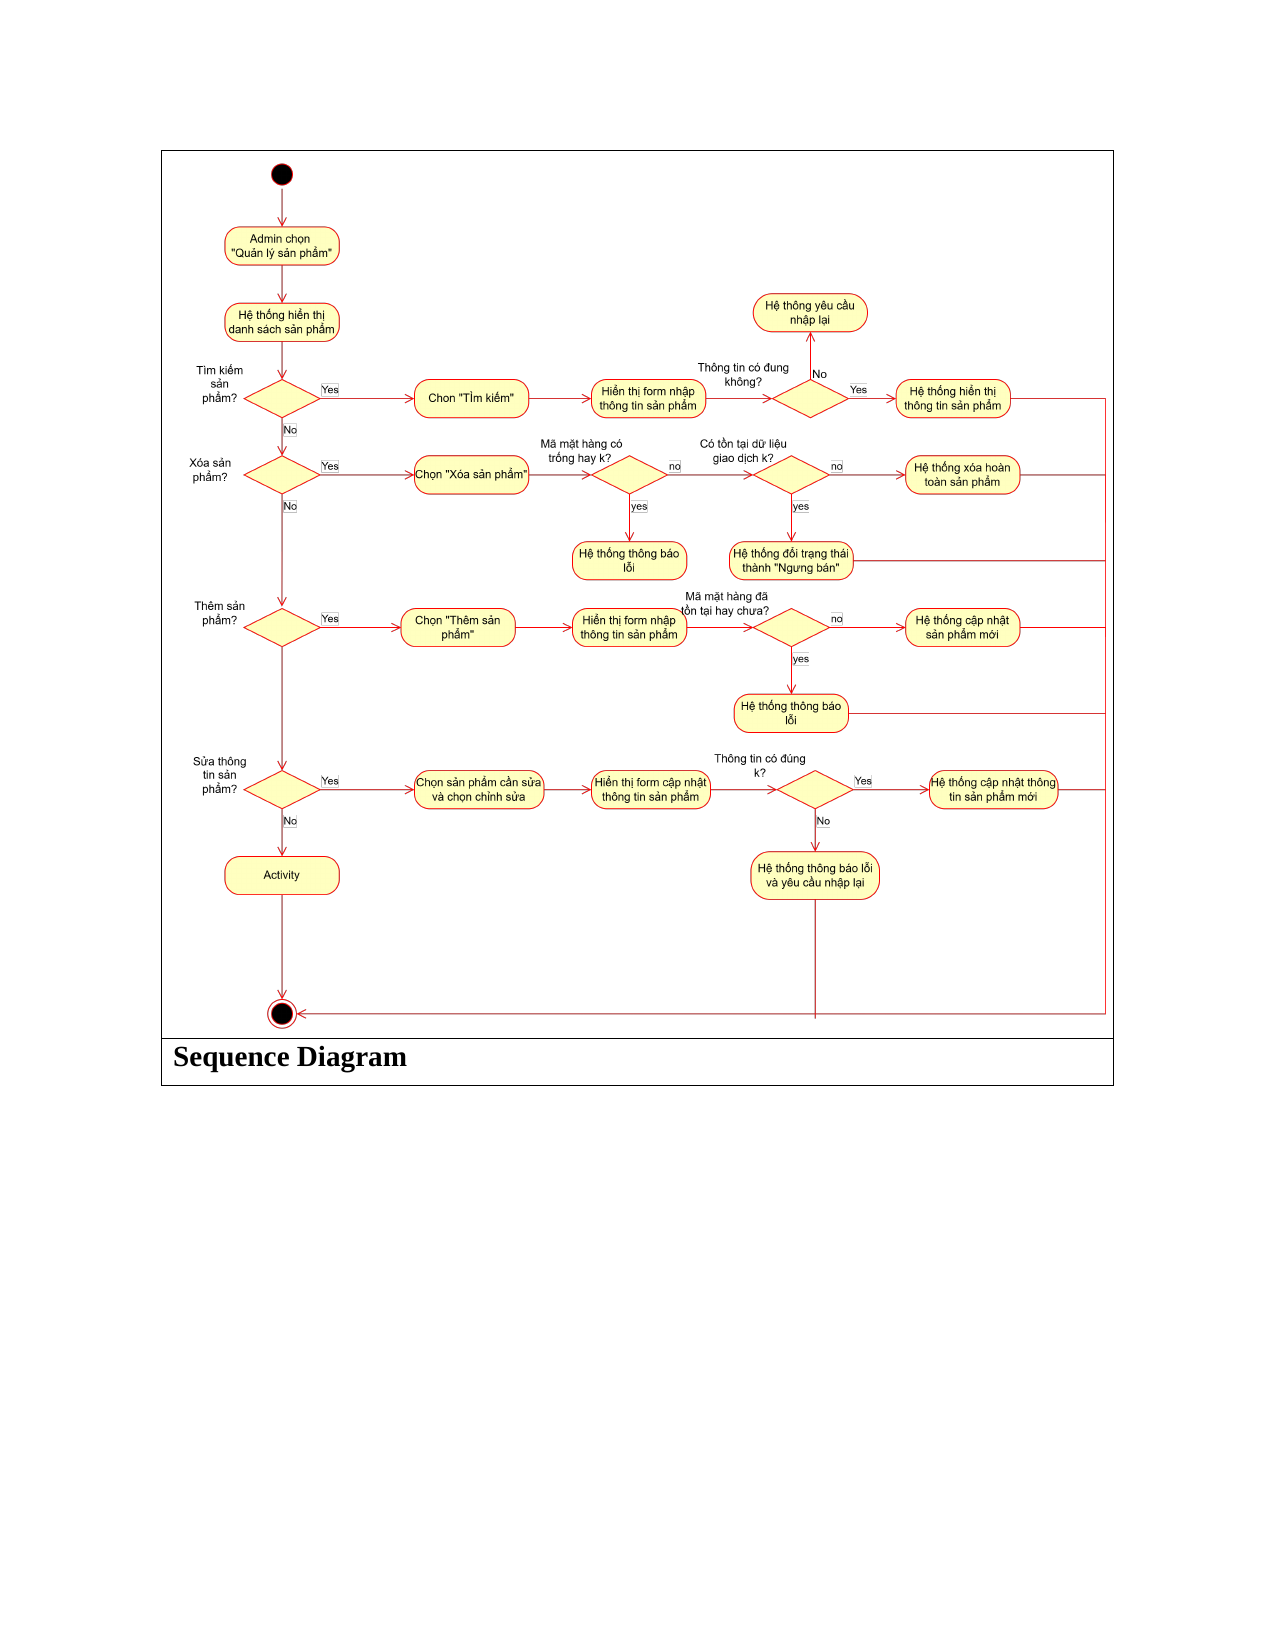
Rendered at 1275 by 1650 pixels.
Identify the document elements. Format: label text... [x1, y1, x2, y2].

picture [172, 151, 1114, 1039]
table_cell Sequence Diagram [162, 1039, 1113, 1085]
